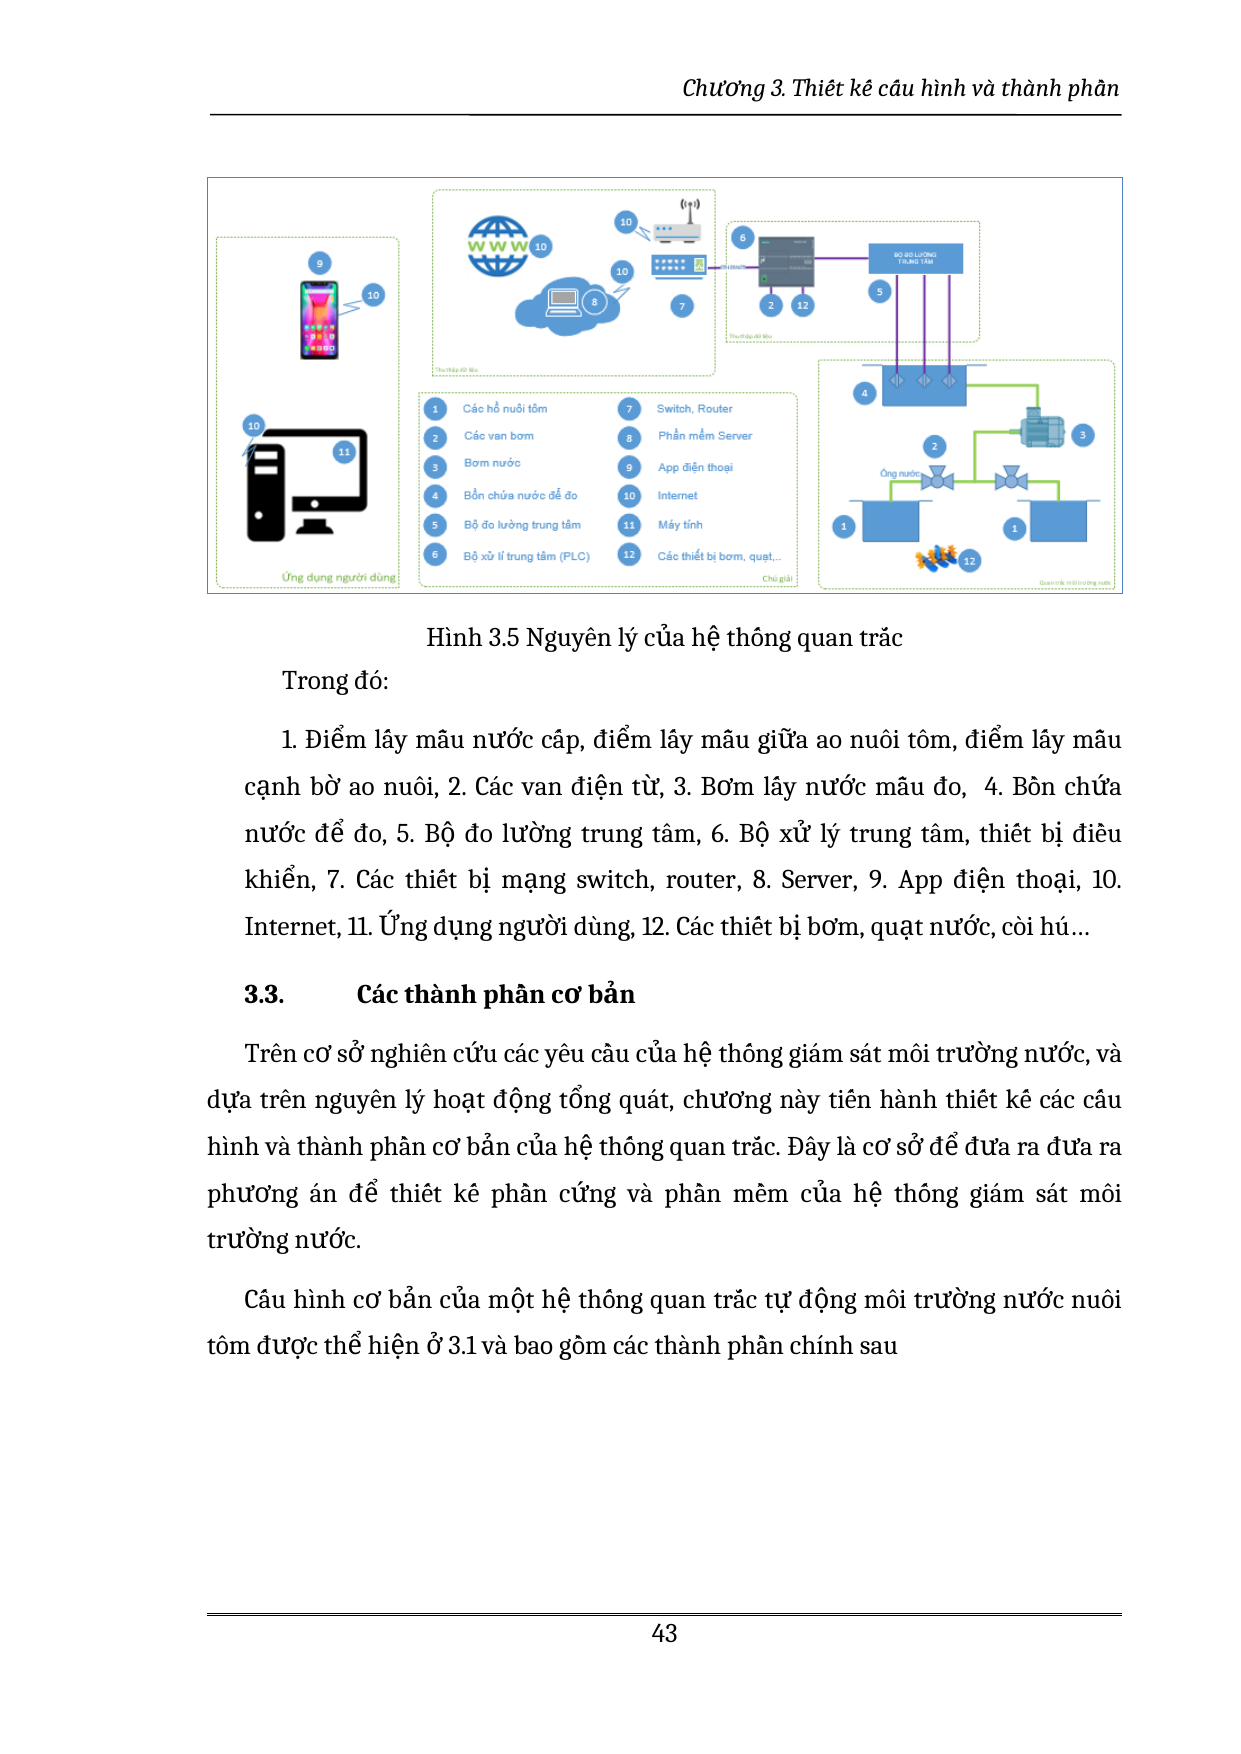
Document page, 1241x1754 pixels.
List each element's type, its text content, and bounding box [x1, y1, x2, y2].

text 1. Điểm lấy mẫu nước cấp, điểm lấy mẫu giữa ao nuôi tôm, điểm lấy mẫu cạnh bờ ao nuôi, 2. Các van điện từ, 3. Bơm lấy nước mẫu đo, 4. Bồn chứa nước để đo, 5. Bộ đo lường trung tâm, 6. Bộ xử lý trung tâm, thiết bị điều khiển, 7. Các thiết bị mạng switch, router, 8. Server, 9. App điện thoại, 10. Internet, 11. Ứng dụng người dùng, 12. Các thiết bị bơm, quạt nước, còi hú… [244, 724, 1122, 942]
text Trong đó: [244, 665, 1122, 697]
text Cấu hình cơ bản của một hệ thống quan trắc tự động môi trường nước nuôi tôm được thể hiện ở 3.1 và bao gồm các thành phần chính sau [207, 1284, 1122, 1362]
text Trên cơ sở nghiên cứu các yêu cầu của hệ thống giám sát môi trường nước, và dựa trên nguyên lý hoạt động tổng quát, chương này tiến hành thiết kế các cấu hình và thành phần cơ bản của hệ thống quan trắc. Đây là cơ sở để đưa ra đưa ra phương án để thiết kế phần cứng và phần mềm của hệ thống giám sát môi trường nước. [207, 1038, 1122, 1256]
picture [208, 178, 1122, 593]
subtitle Các thành phần cơ bản [244, 979, 1122, 1010]
